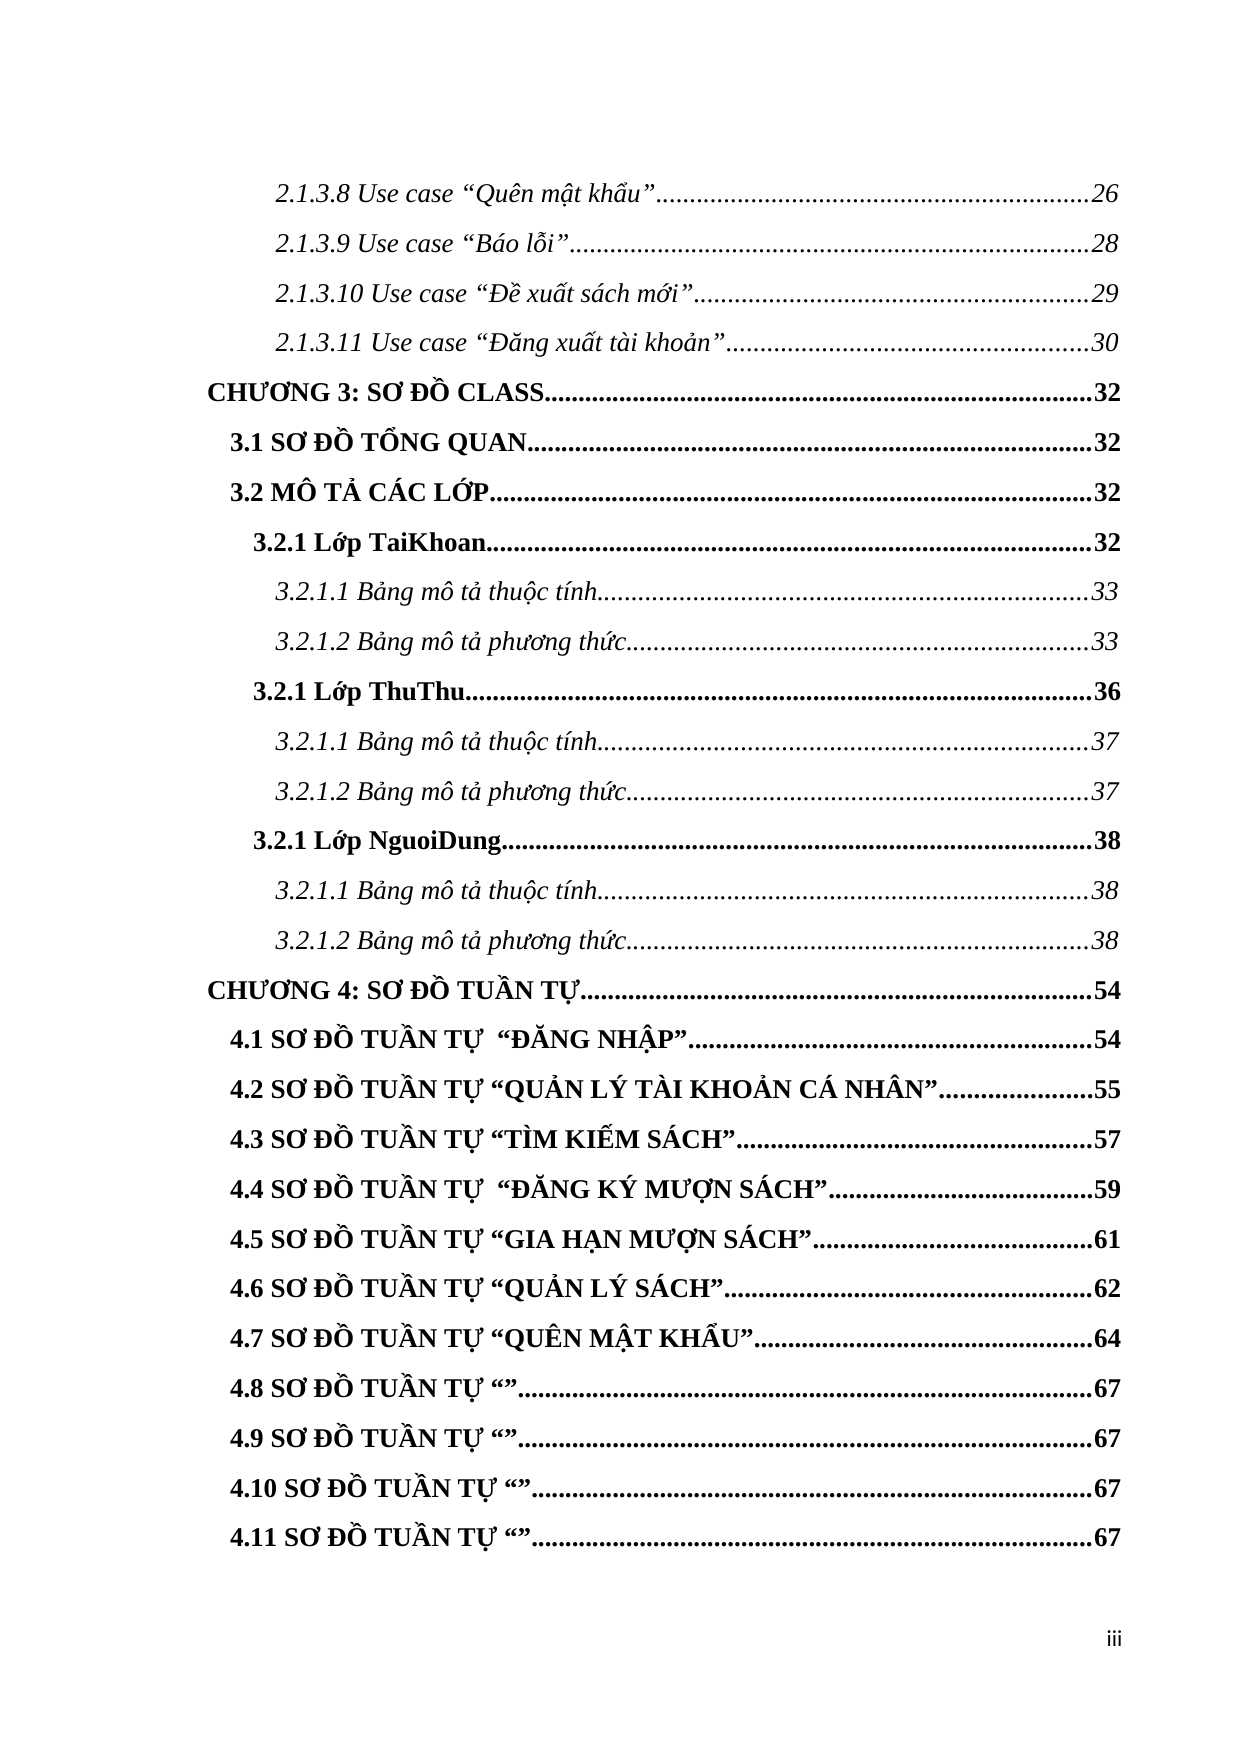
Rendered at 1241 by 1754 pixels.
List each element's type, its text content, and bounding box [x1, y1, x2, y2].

text 4.6 SƠ ĐỒ TUẦN TỰ “QUẢN LÝ SÁCH” 62 [230, 1273, 1122, 1304]
text 3.2.1 Lớp ThuThu 36 [253, 675, 1122, 706]
text 3.2.1.1 Bảng mô tả thuộc tính 37 [275, 725, 1122, 756]
text 3.2 MÔ TẢ CÁC LỚP 32 [230, 476, 1122, 507]
text 3.2.1.2 Bảng mô tả phương thức 33 [275, 625, 1122, 656]
text 4.2 SƠ ĐỒ TUẦN TỰ “QUẢN LÝ TÀI KHOẢN CÁ NHÂN” 55 [230, 1073, 1122, 1104]
text 4.7 SƠ ĐỒ TUẦN TỰ “QUÊN MẬT KHẨU” 64 [230, 1322, 1122, 1353]
text 4.8 SƠ ĐỒ TUẦN TỰ “” 67 [230, 1372, 1122, 1403]
text 3.2.1.2 Bảng mô tả phương thức 37 [275, 775, 1122, 806]
text 4.5 SƠ ĐỒ TUẦN TỰ “GIA HẠN MƯỢN SÁCH” 61 [230, 1223, 1122, 1254]
text CHƯƠNG 4: SƠ ĐỒ TUẦN TỰ 54 [207, 974, 1122, 1005]
text 3.2.1 Lớp TaiKhoan 32 [253, 526, 1122, 557]
text 2.1.3.10 Use case “Đề xuất sách mới” 29 [275, 277, 1122, 308]
text CHƯƠNG 3: SƠ ĐỒ CLASS 32 [207, 376, 1122, 407]
text 3.2.1.1 Bảng mô tả thuộc tính 33 [275, 576, 1122, 607]
text 2.1.3.11 Use case “Đăng xuất tài khoản” 30 [275, 327, 1122, 358]
text 3.2.1.2 Bảng mô tả phương thức 38 [275, 924, 1122, 955]
text 4.11 SƠ ĐỒ TUẦN TỰ “” 67 [230, 1522, 1122, 1553]
text 4.10 SƠ ĐỒ TUẦN TỰ “” 67 [230, 1472, 1122, 1503]
text 4.9 SƠ ĐỒ TUẦN TỰ “” 67 [230, 1422, 1122, 1453]
text 3.2.1 Lớp NguoiDung 38 [253, 824, 1122, 856]
text 4.4 SƠ ĐỒ TUẦN TỰ “ĐĂNG KÝ MƯỢN SÁCH” 59 [230, 1173, 1122, 1204]
text 4.1 SƠ ĐỒ TUẦN TỰ “ĐĂNG NHẬP” 54 [230, 1024, 1122, 1055]
text 2.1.3.9 Use case “Báo lỗi” 28 [275, 227, 1122, 258]
text 2.1.3.8 Use case “Quên mật khẩu” 26 [275, 177, 1122, 208]
text 4.3 SƠ ĐỒ TUẦN TỰ “TÌM KIẾM SÁCH” 57 [230, 1123, 1122, 1154]
text 3.2.1.1 Bảng mô tả thuộc tính 38 [275, 874, 1122, 905]
text 3.1 SƠ ĐỒ TỔNG QUAN 32 [230, 426, 1122, 457]
